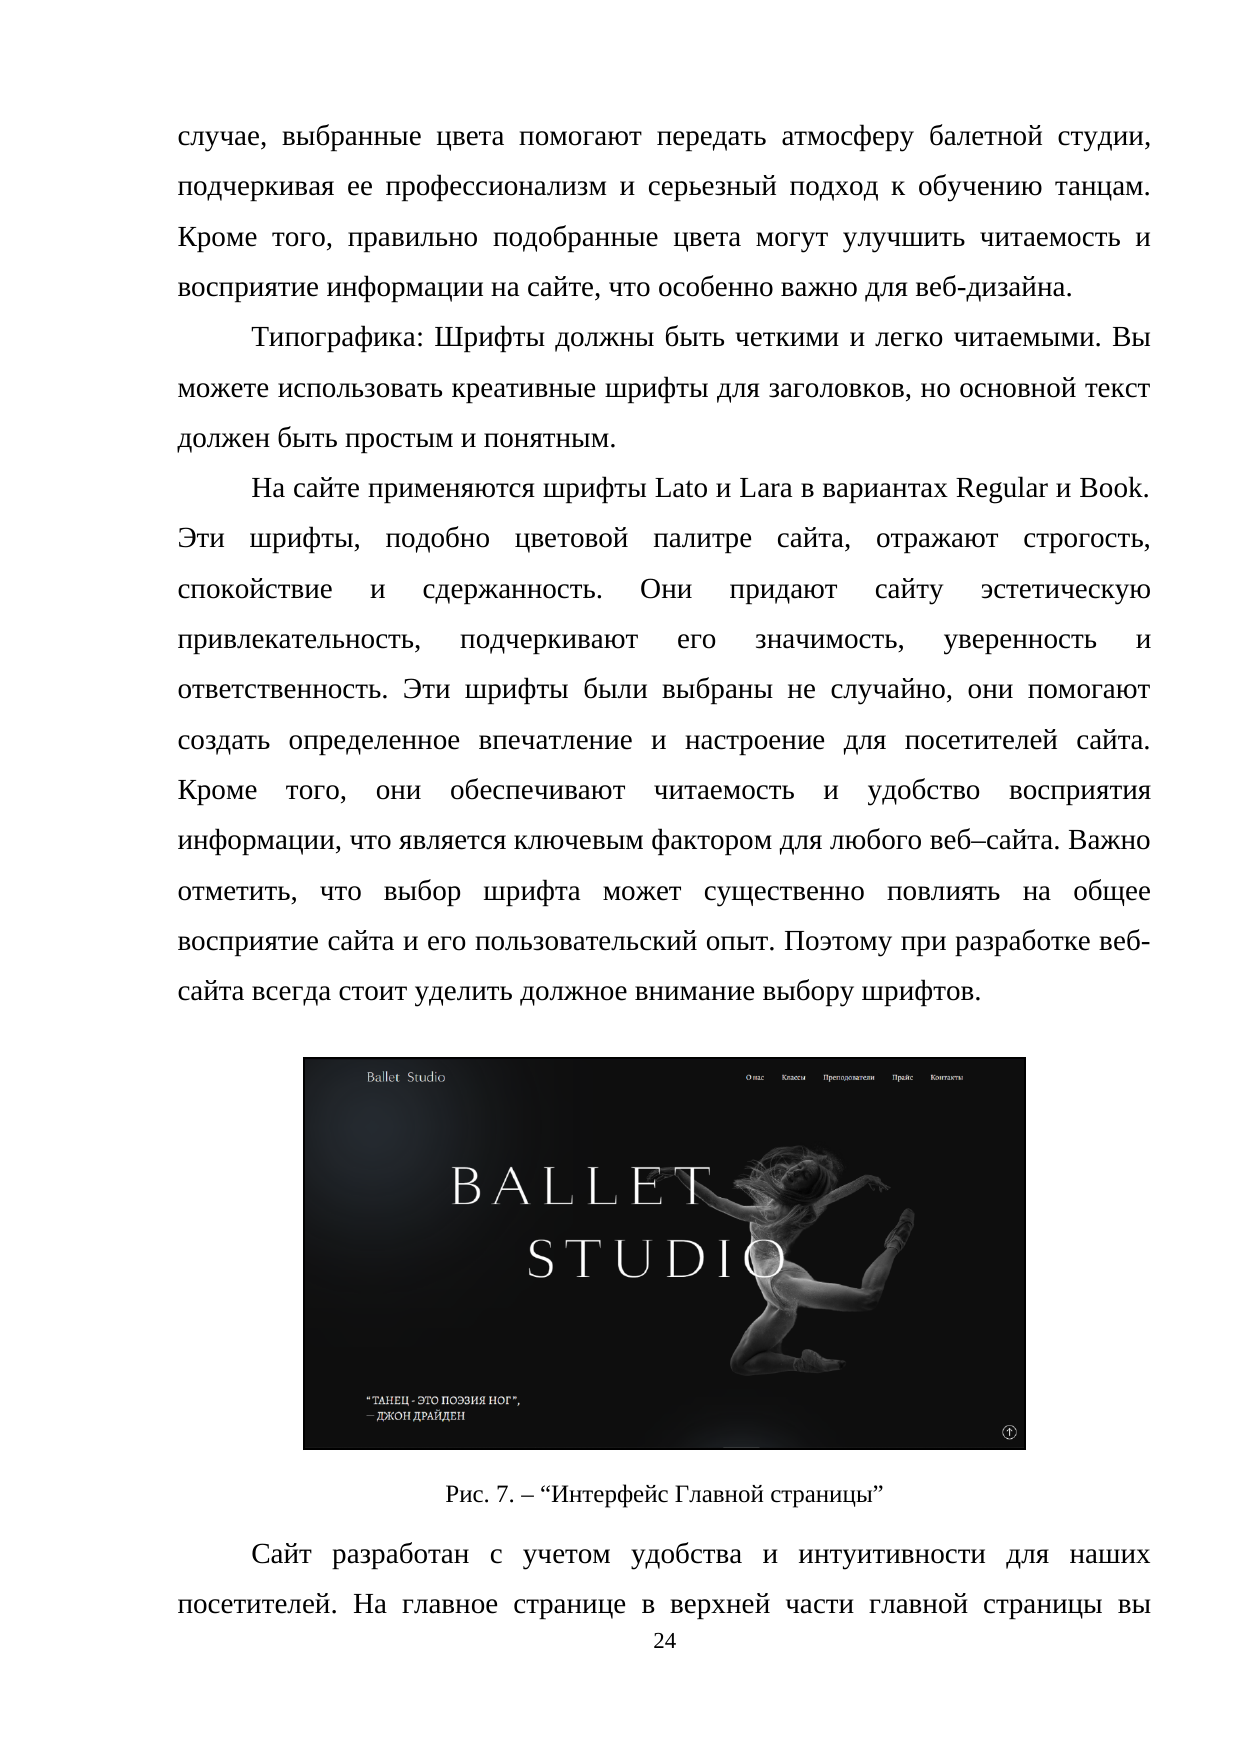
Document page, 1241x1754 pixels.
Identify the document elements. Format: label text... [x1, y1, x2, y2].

picture [305, 1059, 1024, 1448]
text На сайте применяются шрифты Lato и Lara в вариантах Regular и Book. Эти шрифты, подобно цветовой палитре сайта, отражают строгость, спокойствие и сдержанность. Они придают сайту эстетическую привлекательность, подчеркивают его значимость, уверенность и ответственность. Эти шрифты были выбраны не случайно, они помогают создать определенное впечатление и настроение для посетителей сайта. Кроме того, они обеспечивают читаемость и удобство восприятия информации, что является ключевым фактором для любого веб–сайта. Важно отметить, что выбор шрифта может существенно повлиять на общее восприятие сайта и его пользовательский опыт. Поэтому при разработке веб-сайта всегда стоит уделить должное внимание выбору шрифтов. [177, 470, 1152, 1007]
text Типографика: Шрифты должны быть четкими и легко читаемыми. Вы можете использовать креативные шрифты для заголовков, но основной текст должен быть простым и понятным. [177, 319, 1152, 453]
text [177, 1536, 1152, 1620]
text Рис. 7. – “Интерфейс Главной страницы” [177, 1479, 1152, 1508]
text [177, 118, 1152, 303]
